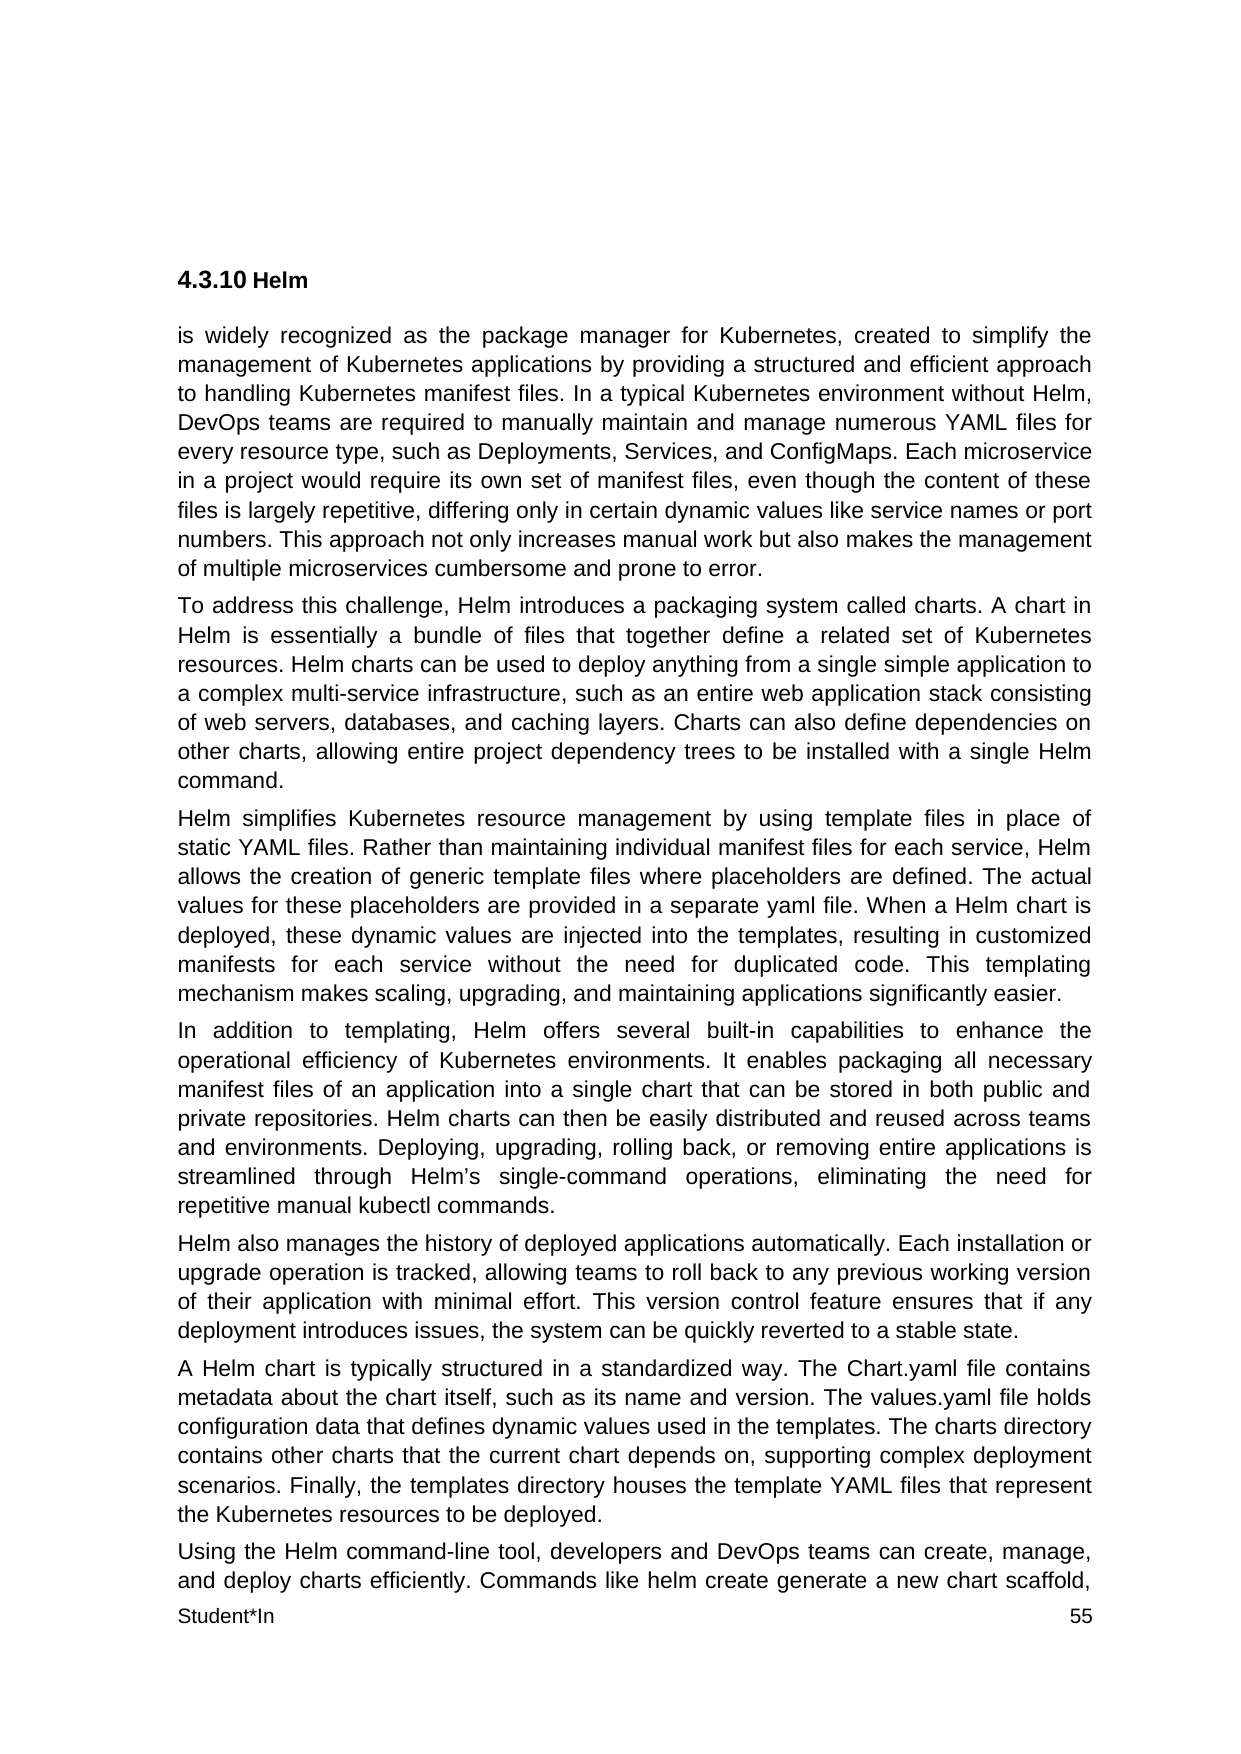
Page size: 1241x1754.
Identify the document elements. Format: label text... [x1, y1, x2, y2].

text To address this challenge, Helm introduces a packaging system called charts. A chart in Helm is essentially a bundle of files that together define a related set of Kubernetes resources. Helm charts can be used to deploy anything from a single simple application to a complex multi-service infrastructure, such as an entire web application stack consisting of web servers, databases, and caching layers. Charts can also define dependencies on other charts, allowing entire project dependency trees to be installed with a single Helm command. [177, 590, 1092, 794]
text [177, 1536, 1092, 1594]
text Helm simplifies Kubernetes resource management by using template files in place of static YAML files. Rather than maintaining individual manifest files for each service, Helm allows the creation of generic template files where placeholders are defined. The actual values for these placeholders are provided in a separate yaml file. When a Helm chart is deployed, these dynamic values are injected into the templates, resulting in customized manifests for each service without the need for duplicated code. This templating mechanism makes scaling, upgrading, and maintaining applications significantly easier. [177, 802, 1092, 1006]
text Helm also manages the history of deployed applications automatically. Each installation or upgrade operation is tracked, allowing teams to roll back to any previous working version of their application with minimal effort. This version control feature ensures that if any deployment introduces issues, the system can be quickly reverted to a stable state. [177, 1227, 1092, 1344]
text A Helm chart is typically structured in a standardized way. The Chart.yaml file contains metadata about the chart itself, such as its name and version. The values.yaml file holds configuration data that defines dynamic values used in the templates. The charts directory contains other charts that the current chart depends on, supporting complex deployment scenarios. Finally, the templates directory houses the template YAML files that represent the Kubernetes resources to be deployed. [177, 1352, 1092, 1527]
subtitle Helm [177, 265, 1092, 294]
text In addition to templating, Helm offers several built-in capabilities to enhance the operational efficiency of Kubernetes environments. It enables packaging all necessary manifest files of an application into a single chart that can be stored in both public and private repositories. Helm charts can then be easily distributed and reused across teams and environments. Deploying, upgrading, rolling back, or removing entire applications is streamlined through Helm’s single-command operations, eliminating the need for repetitive manual kubectl commands. [177, 1015, 1092, 1219]
text is widely recognized as the package manager for Kubernetes, created to simplify the management of Kubernetes applications by providing a structured and efficient approach to handling Kubernetes manifest files. In a typical Kubernetes environment without Helm, DevOps teams are required to manually maintain and manage numerous YAML files for every resource type, such as Deployments, Services, and ConfigMaps. Each microservice in a project would require its own set of manifest files, even though the content of these files is largely repetitive, differing only in certain dynamic values like service names or port numbers. This approach not only increases manual work but also makes the management of multiple microservices cumbersome and prone to error. [177, 319, 1092, 581]
